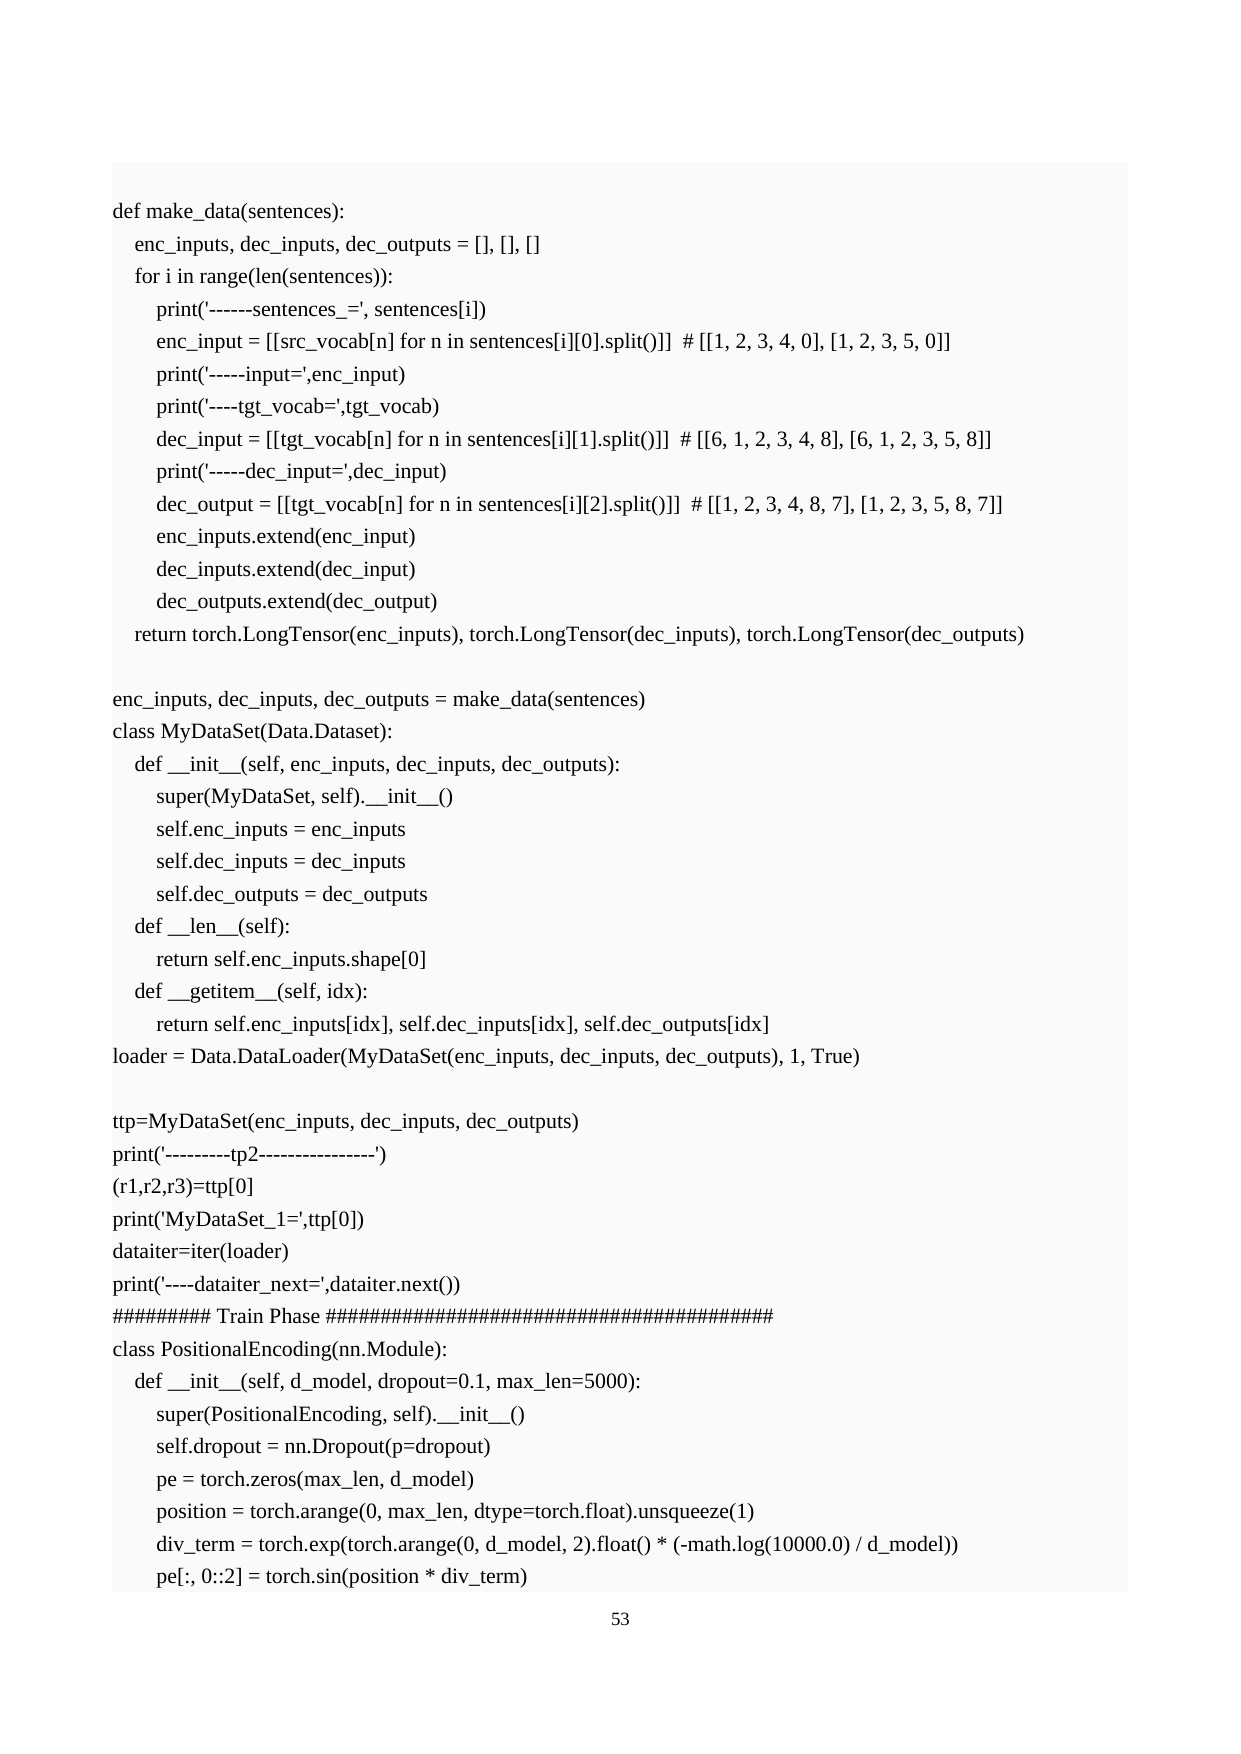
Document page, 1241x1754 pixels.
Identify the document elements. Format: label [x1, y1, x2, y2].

text [112, 162, 1128, 1592]
